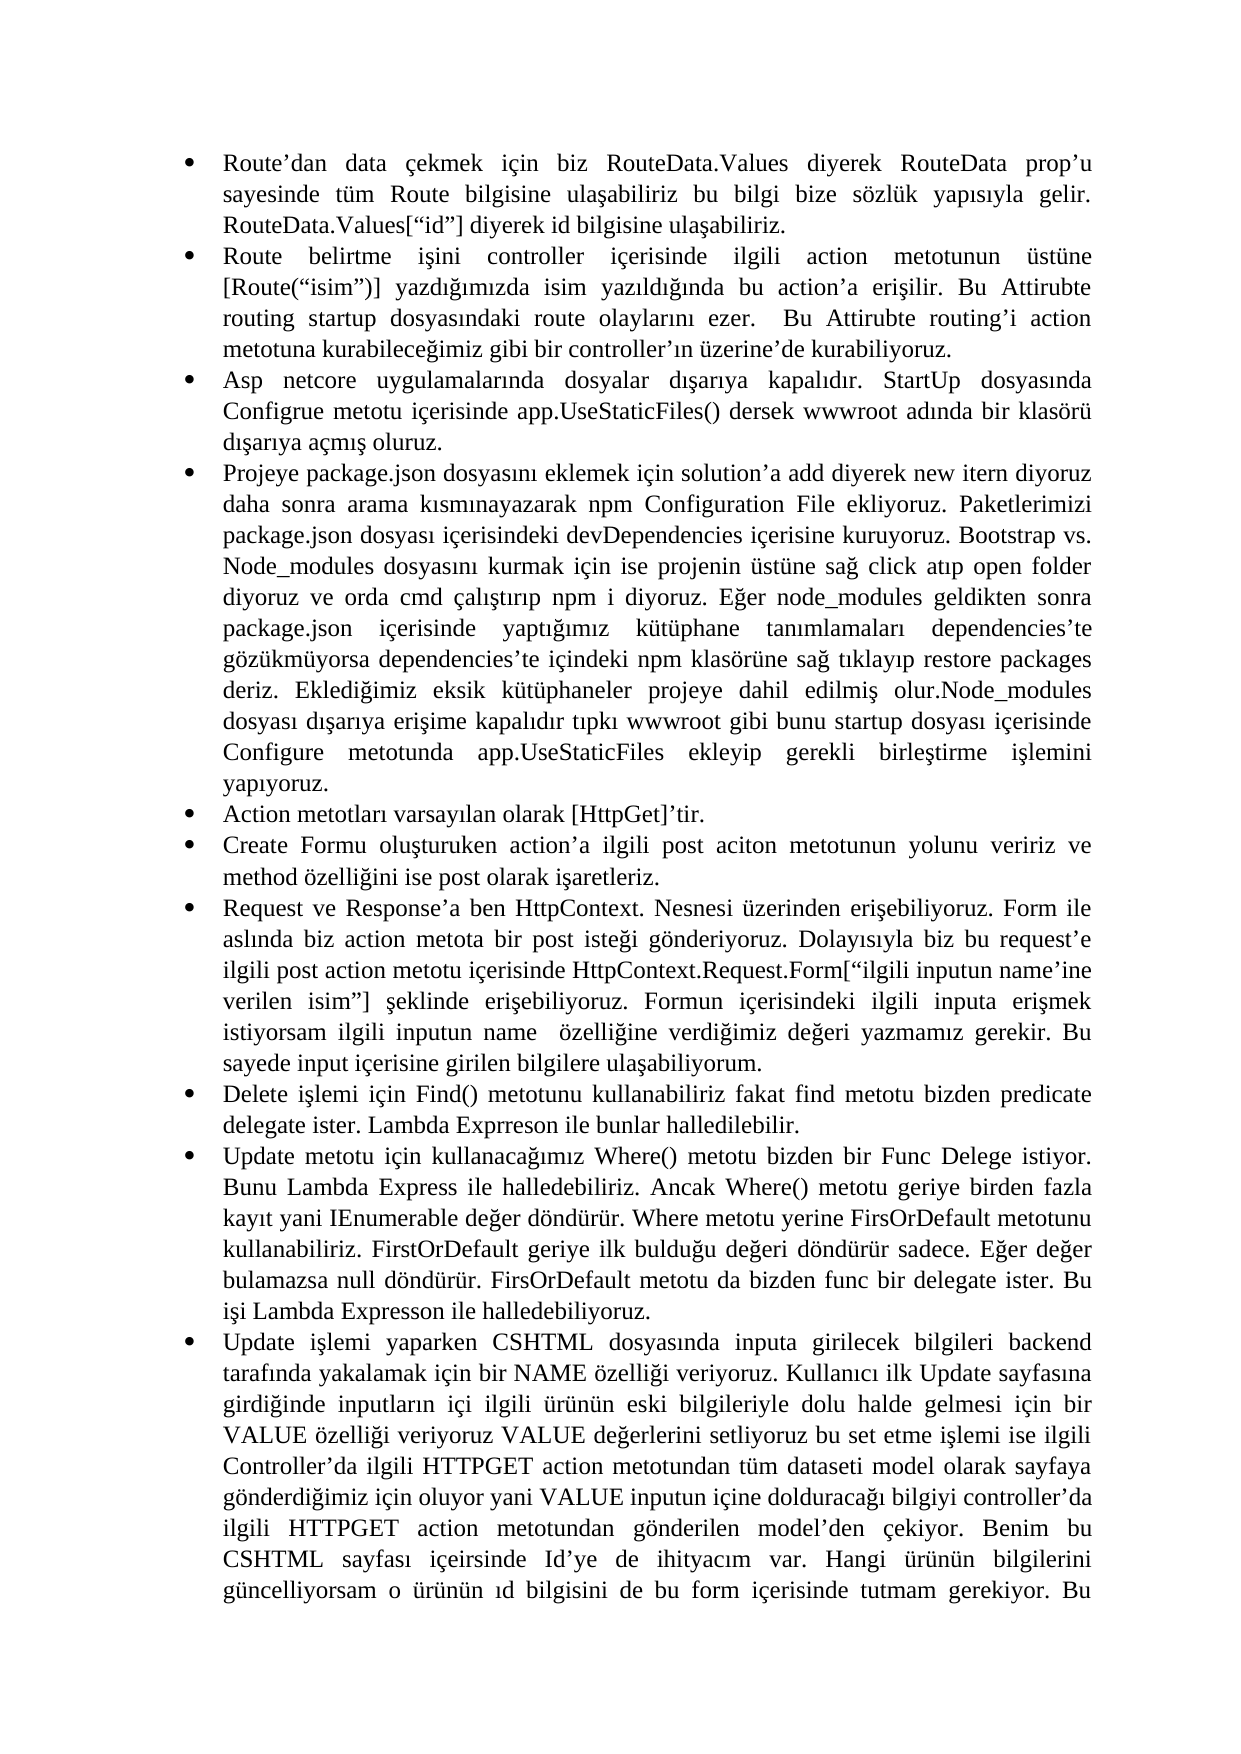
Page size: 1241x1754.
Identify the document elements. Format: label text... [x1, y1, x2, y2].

list Delete işlemi için Find() metotunu kullanabiliriz fakat find metotu bizden predicate delegate ister. Lambda Exprreson ile bunlar halledilebilir. [185, 1079, 1093, 1139]
list Route belirtme işini controller içerisinde ilgili action metotunun üstüne [Route(“isim”)] yazdığımızda isim yazıldığında bu action’a erişilir. Bu Attirubte routing startup dosyasındaki route olaylarını ezer. Bu Attirubte routing’i action metotuna kurabileceğimiz gibi bir controller’ın üzerine’de kurabiliyoruz. [185, 241, 1093, 363]
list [185, 1327, 1093, 1604]
list Projeye package.json dosyasını eklemek için solution’a add diyerek new itern diyoruz daha sonra arama kısmınayazarak npm Configuration File ekliyoruz. Paketlerimizi package.json dosyası içerisindeki devDependencies içerisine kuruyoruz. Bootstrap vs. Node_modules dosyasını kurmak için ise projenin üstüne sağ click atıp open folder diyoruz ve orda cmd çalıştırıp npm i diyoruz. Eğer node_modules geldikten sonra package.json içerisinde yaptığımız kütüphane tanımlamaları dependencies’te gözükmüyorsa dependencies’te içindeki npm klasörüne sağ tıklayıp restore packages deriz. Eklediğimiz eksik kütüphaneler projeye dahil edilmiş olur.Node_modules dosyası dışarıya erişime kapalıdır tıpkı wwwroot gibi bunu startup dosyası içerisinde Configure metotunda app.UseStaticFiles ekleyip gerekli birleştirme işlemini yapıyoruz. [185, 458, 1093, 797]
list Request ve Response’a ben HttpContext. Nesnesi üzerinden erişebiliyoruz. Form ile aslında biz action metota bir post isteği gönderiyoruz. Dolayısıyla biz bu request’e ilgili post action metotu içerisinde HttpContext.Request.Form[“ilgili inputun name’ine verilen isim”] şeklinde erişebiliyoruz. Formun içerisindeki ilgili inputa erişmek istiyorsam ilgili inputun name özelliğine verdiğimiz değeri yazmamız gerekir. Bu sayede input içerisine girilen bilgilere ulaşabiliyorum. [185, 893, 1093, 1077]
list Action metotları varsayılan olarak [HttpGet]’tir. [185, 799, 1093, 828]
list Create Formu oluşturuken action’a ilgili post aciton metotunun yolunu veririz ve method özelliğini ise post olarak işaretleriz. [185, 831, 1093, 890]
list Route’dan data çekmek için biz RouteData.Values diyerek RouteData prop’u sayesinde tüm Route bilgisine ulaşabiliriz bu bilgi bize sözlük yapısıyla gelir. RouteData.Values[“id”] diyerek id bilgisine ulaşabiliriz. [185, 148, 1093, 238]
list Asp netcore uygulamalarında dosyalar dışarıya kapalıdır. StartUp dosyasında Configrue metotu içerisinde app.UseStaticFiles() dersek wwwroot adında bir klasörü dışarıya açmış oluruz. [185, 365, 1093, 456]
list Update metotu için kullanacağımız Where() metotu bizden bir Func Delege istiyor. Bunu Lambda Express ile halledebiliriz. Ancak Where() metotu geriye birden fazla kayıt yani IEnumerable değer döndürür. Where metotu yerine FirsOrDefault metotunu kullanabiliriz. FirstOrDefault geriye ilk bulduğu değeri döndürür sadece. Eğer değer bulamazsa null döndürür. FirsOrDefault metotu da bizden func bir delegate ister. Bu işi Lambda Expresson ile halledebiliyoruz. [185, 1141, 1093, 1325]
